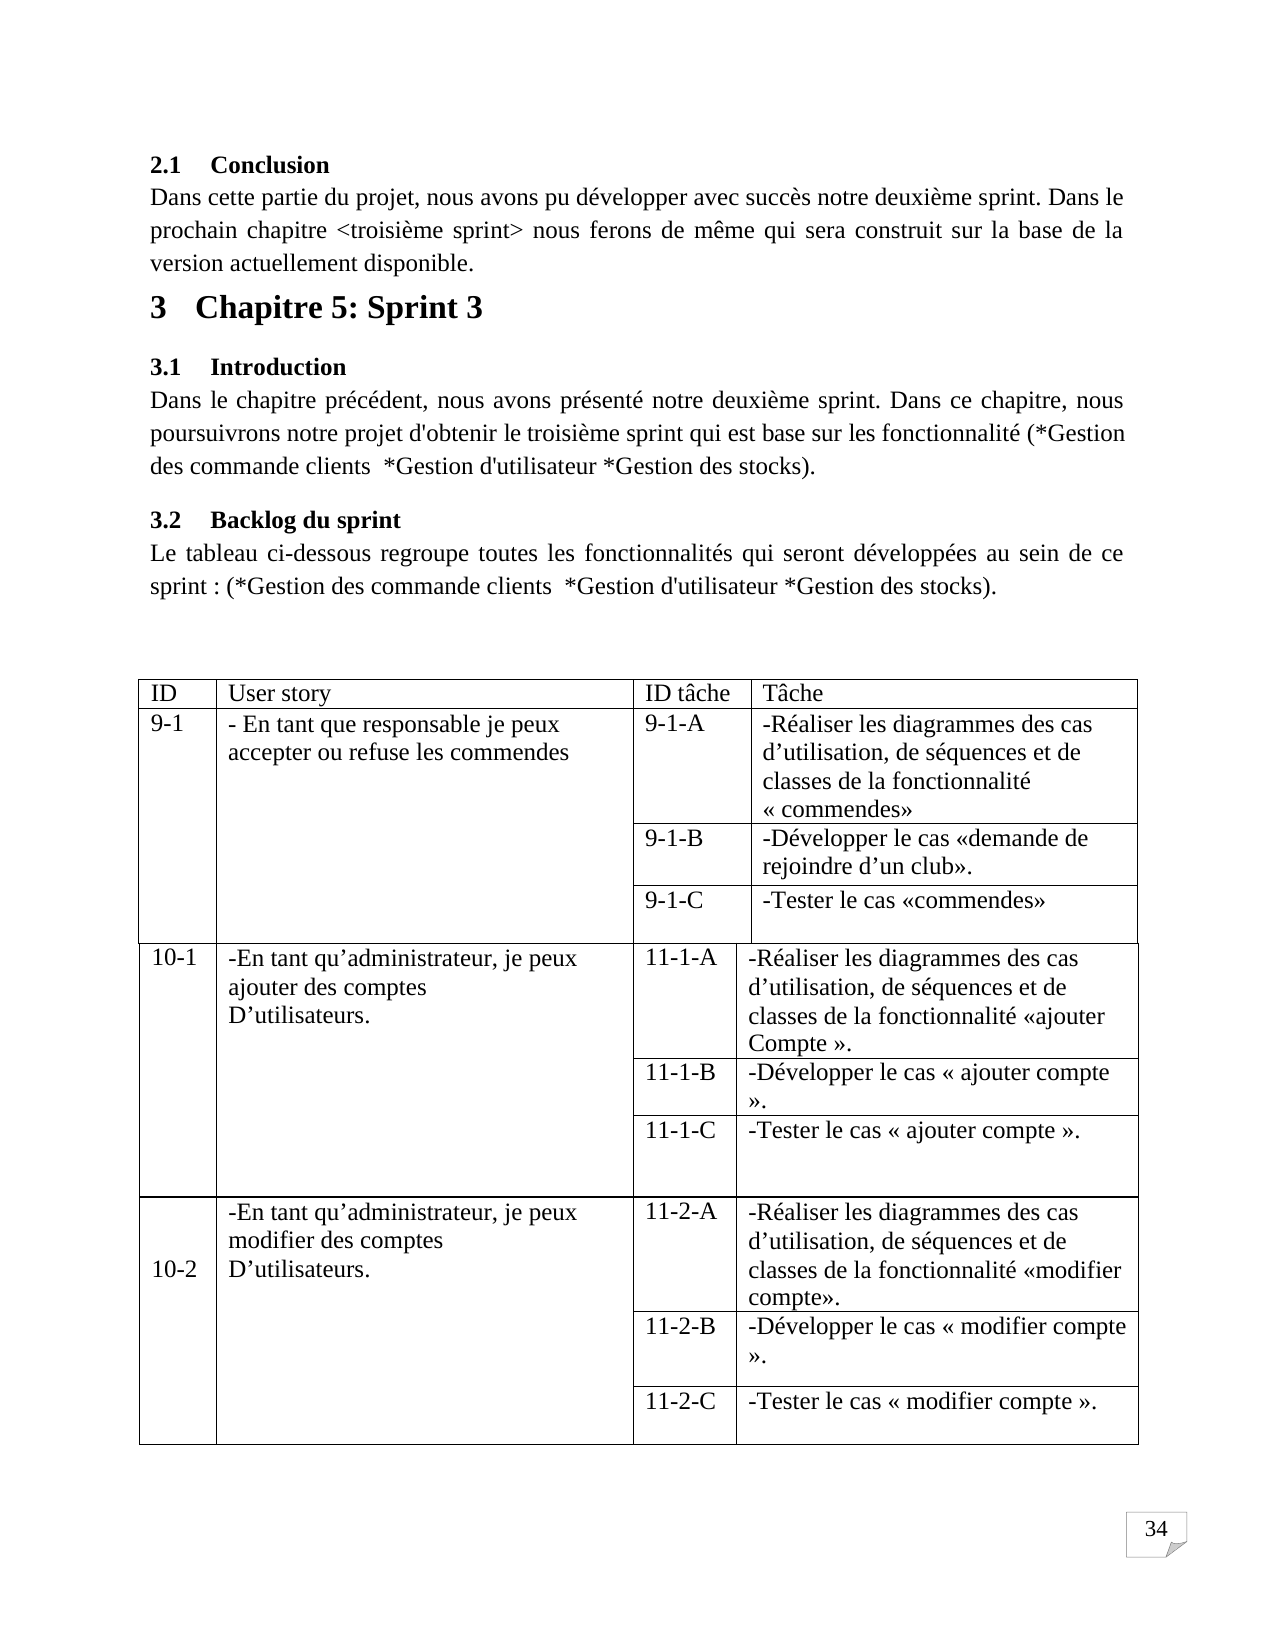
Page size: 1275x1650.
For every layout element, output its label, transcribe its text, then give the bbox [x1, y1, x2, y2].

table_cell 10-1 [140, 944, 216, 1196]
subtitle Introduction [150, 352, 1164, 381]
table_cell -Réaliser les diagrammes des cas d’utilisation, de séquences et de classes de la fonctionnalité «ajouter Compte ». [737, 944, 1138, 1057]
table_cell 11-1-C [634, 1116, 736, 1196]
table_header ID [139, 680, 216, 708]
text Dans cette partie du projet, nous avons pu développer avec succès notre deuxième sprint. Dans le prochain chapitre <troisième sprint> nous ferons de même qui sera construit sur la base de la version actuellement disponible. [150, 182, 1125, 277]
table_header ID tâche [634, 680, 751, 708]
table_cell 9-1-A [634, 709, 751, 823]
picture [1165, 1541, 1171, 1556]
table_cell 9-1 [139, 709, 216, 942]
table_cell -Réaliser les diagrammes des cas d’utilisation, de séquences et de classes de la fonctionnalité «modifier compte». [737, 1198, 1138, 1311]
text Le tableau ci-dessous regroupe toutes les fonctionnalités qui seront développées au sein de ce sprint : (*Gestion des commande clients *Gestion d'utilisateur *Gestion des stocks). [150, 538, 1125, 600]
table_cell 11-2-B [634, 1312, 736, 1386]
picture [1168, 1543, 1187, 1557]
table_cell -Développer le cas «demande de rejoindre d’un club». [752, 824, 1137, 885]
table_header Tâche [752, 680, 1137, 708]
table_cell 9-1-B [634, 824, 751, 885]
table_cell 10-2 [140, 1198, 216, 1443]
table_cell 11-2-C [634, 1387, 736, 1443]
subtitle Backlog du sprint [150, 505, 1164, 534]
table_cell -Développer le cas « modifier compte ». [737, 1312, 1138, 1386]
subtitle Conclusion [150, 150, 1164, 179]
table_cell - En tant que responsable je peux accepter ou refuse les commendes [217, 709, 633, 942]
table_cell -Tester le cas « modifier compte ». [737, 1387, 1138, 1443]
table_cell -Développer le cas « ajouter compte ». [737, 1059, 1138, 1115]
table_cell -En tant qu’administrateur, je peux ajouter des comptes D’utilisateurs. [217, 944, 633, 1196]
table_cell 11-1-A [634, 944, 736, 1057]
table_cell 11-1-B [634, 1059, 736, 1115]
subtitle Chapitre 5: Sprint 3 [150, 288, 1164, 326]
picture [1168, 1544, 1181, 1554]
table_cell -Tester le cas « ajouter compte ». [737, 1116, 1138, 1196]
table_cell -Tester le cas «commendes» [752, 886, 1137, 942]
table_cell 11-2-A [634, 1198, 736, 1311]
table_cell -Réaliser les diagrammes des cas d’utilisation, de séquences et de classes de la fonctionnalité « commendes» [752, 709, 1137, 823]
table_header User story [217, 680, 633, 708]
table_cell -En tant qu’administrateur, je peux modifier des comptes D’utilisateurs. [217, 1198, 633, 1443]
text Dans le chapitre précédent, nous avons présenté notre deuxième sprint. Dans ce chapitre, nous poursuivrons notre projet d'obtenir le troisième sprint qui est base sur les fonctionnalité (*Gestion des commande clients *Gestion d'utilisateur *Gestion des stocks). [150, 385, 1125, 480]
table_cell 9-1-C [634, 886, 751, 942]
